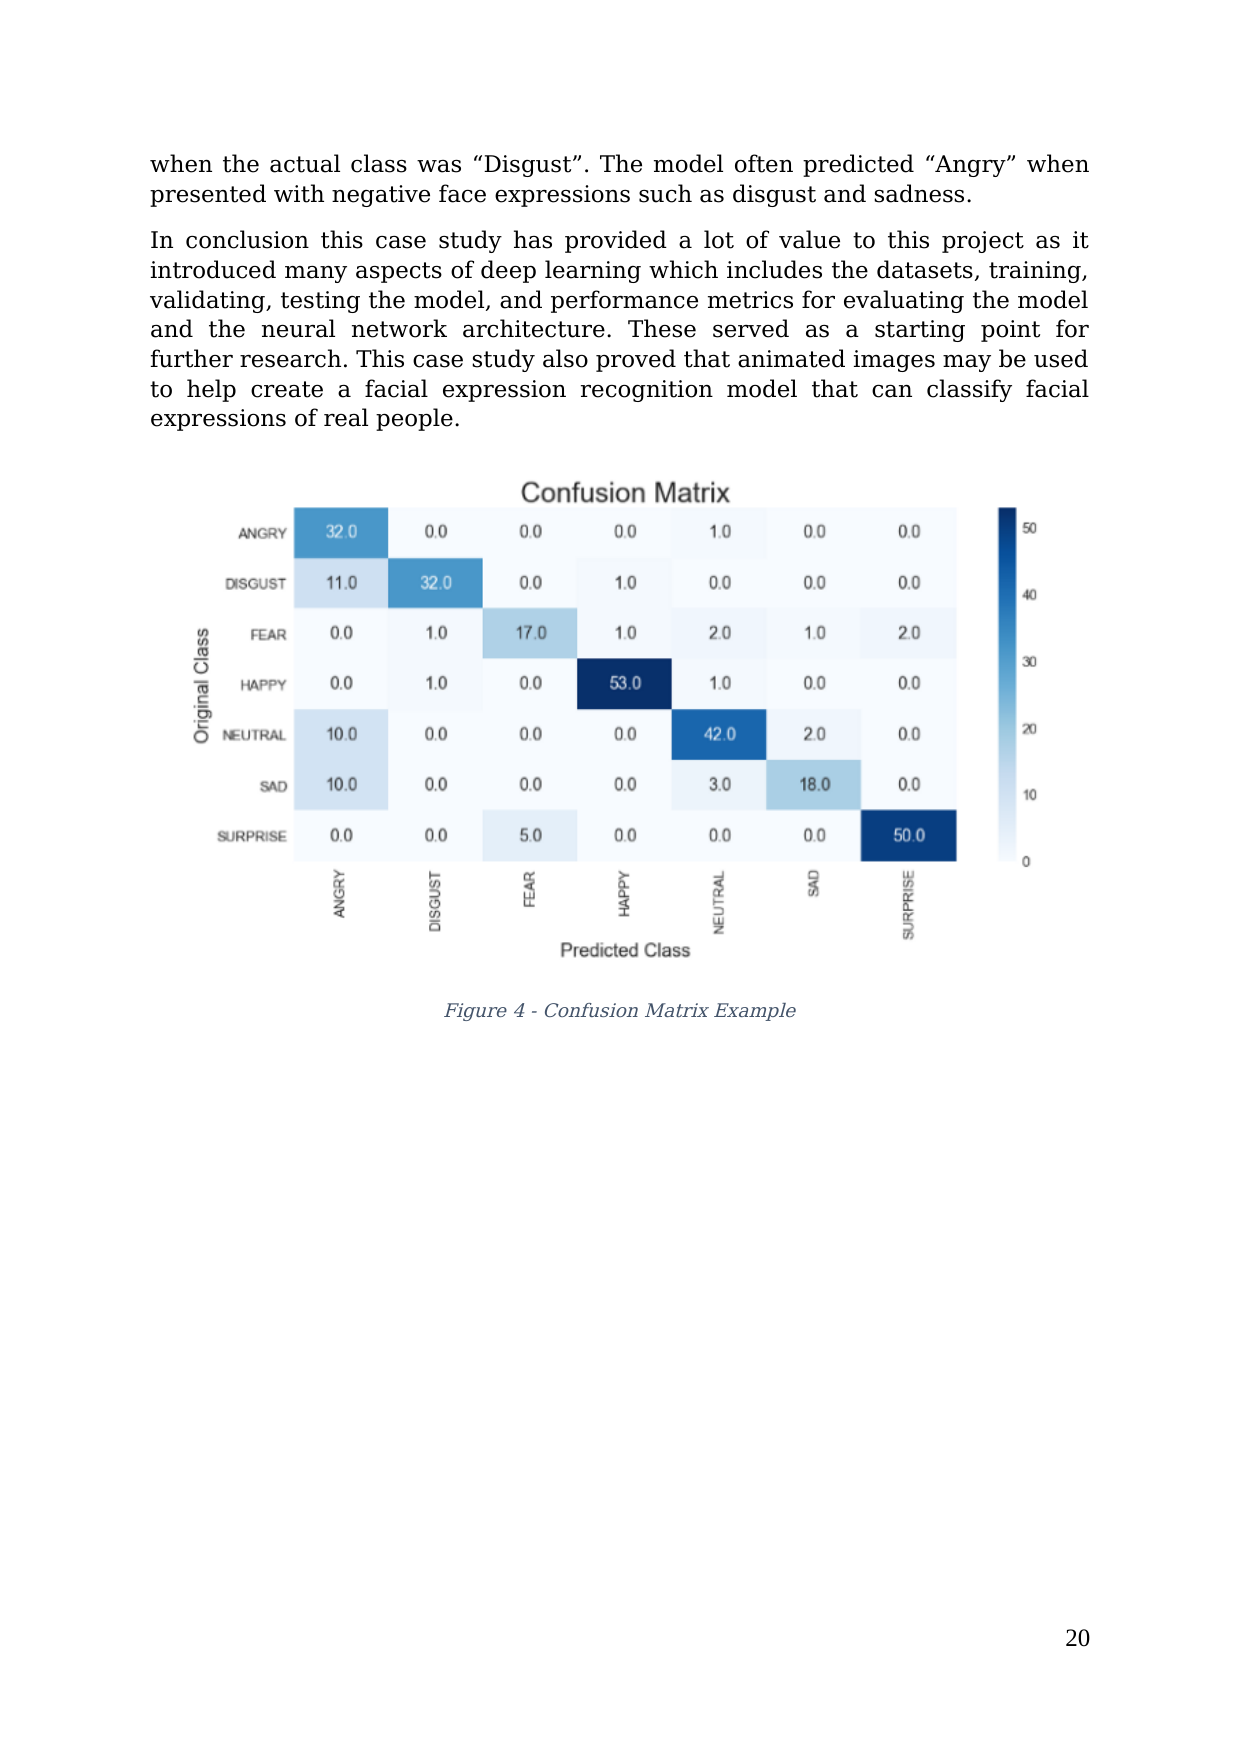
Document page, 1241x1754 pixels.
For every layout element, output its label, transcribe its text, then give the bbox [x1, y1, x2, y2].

text In conclusion this case study has provided a lot of value to this project as it introduced many aspects of deep learning which includes the datasets, training, validating, testing the model, and performance metrics for evaluating the model and the neural network architecture. These served as a starting point for further research. This case study also proved that animated images may be used to help create a facial expression recognition model that can classify facial expressions of real people. [150, 226, 1090, 432]
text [150, 150, 1090, 207]
picture [150, 450, 1091, 981]
text Figure 4 - Confusion Matrix Example [150, 999, 1090, 1022]
